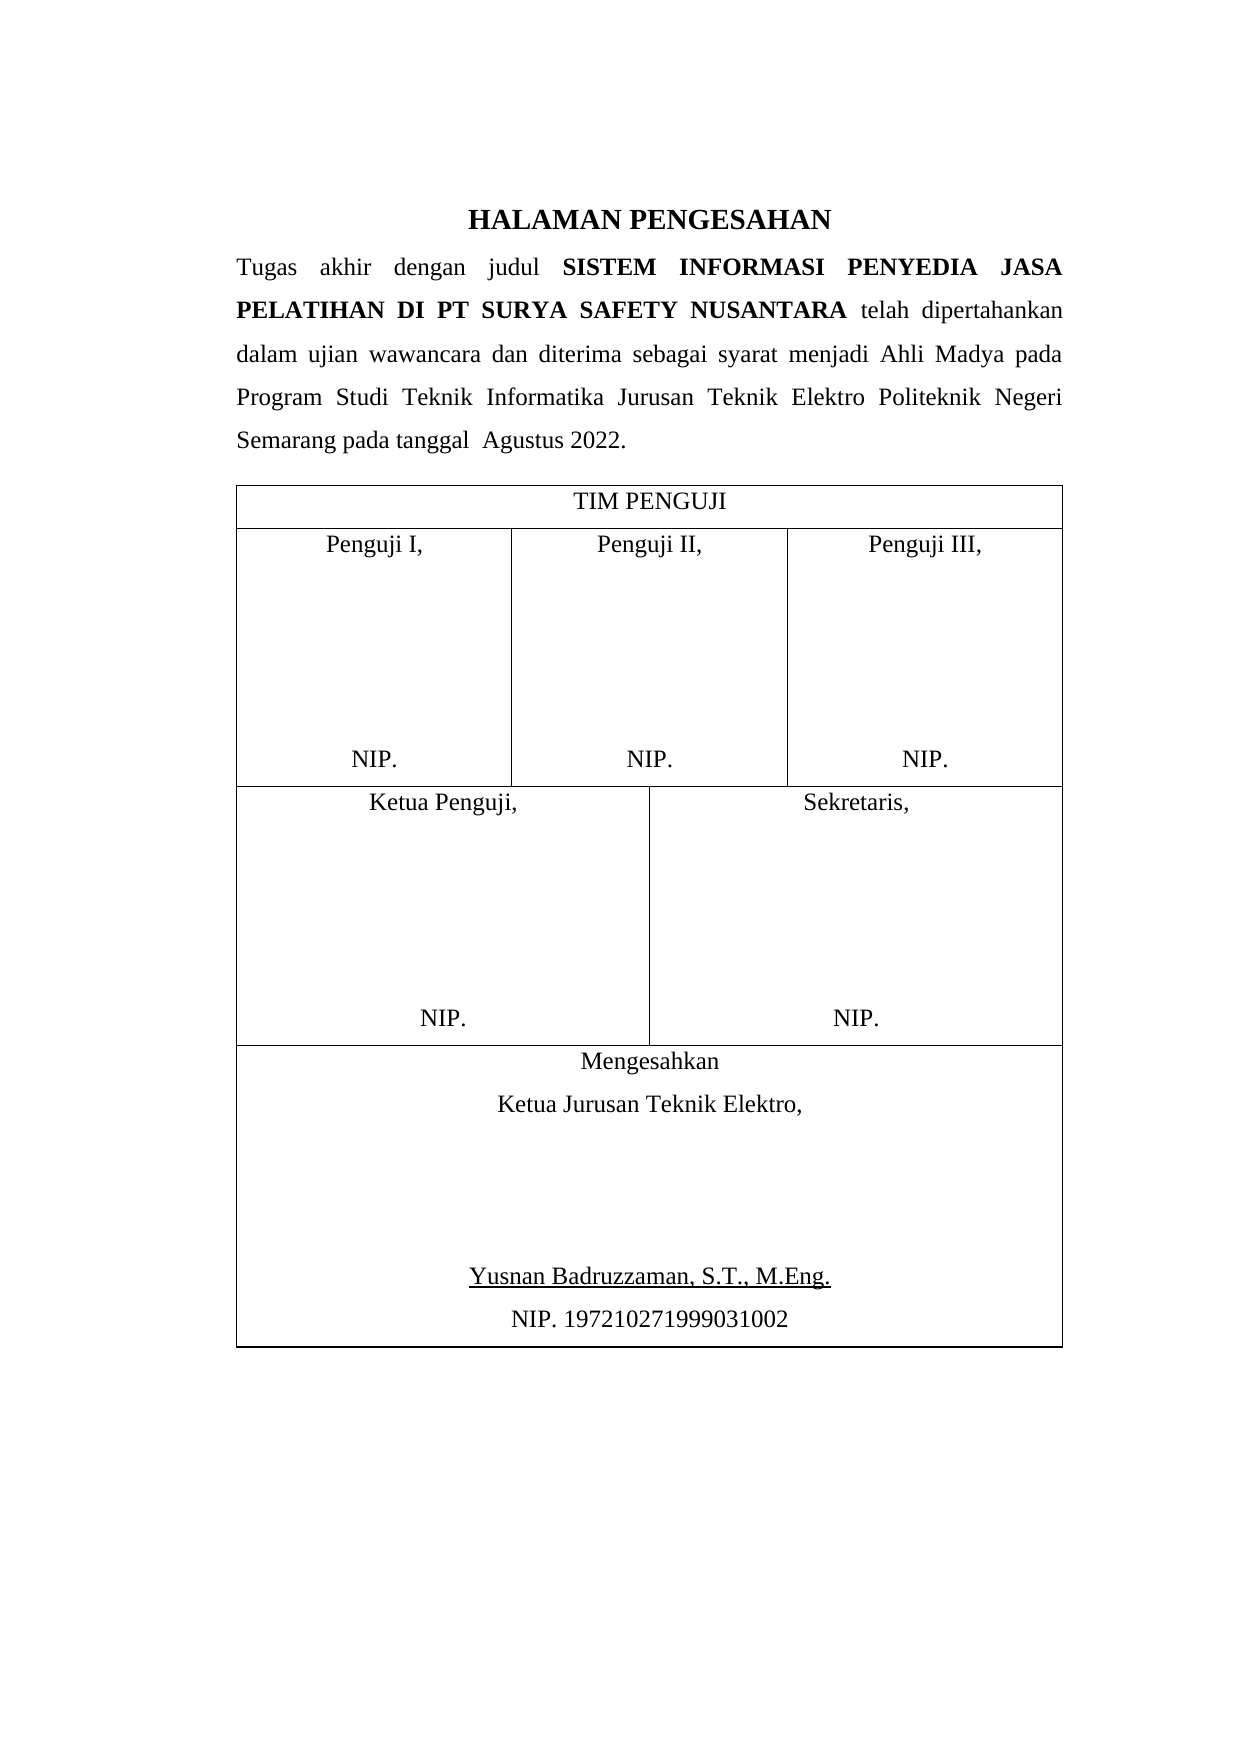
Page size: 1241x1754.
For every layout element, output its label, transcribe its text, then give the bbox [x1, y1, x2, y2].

table_cell Penguji II, NIP. [512, 529, 787, 786]
table_cell Mengesahkan Ketua Jurusan Teknik Elektro, Yusnan Badruzzaman, S.T., M.Eng. NIP. 197210271999031002 [237, 1046, 1062, 1346]
table_cell Sekretaris, NIP. [650, 787, 1062, 1045]
table_cell Ketua Penguji, NIP. [237, 787, 649, 1045]
subtitle HALAMAN PENGESAHAN [236, 202, 1063, 236]
table_cell Penguji I, NIP. [237, 529, 511, 786]
table_header TIM PENGUJI [237, 486, 1062, 528]
table_cell Penguji III, NIP. [788, 529, 1062, 786]
text Tugas akhir dengan judul SISTEM INFORMASI PENYEDIA JASA PELATIHAN DI PT SURYA SAFETY NUSANTARA telah dipertahankan dalam ujian wawancara dan diterima sebagai syarat menjadi Ahli Madya pada Program Studi Teknik Informatika Jurusan Teknik Elektro Politeknik Negeri Semarang pada tanggal Agustus 2022. [236, 252, 1063, 454]
